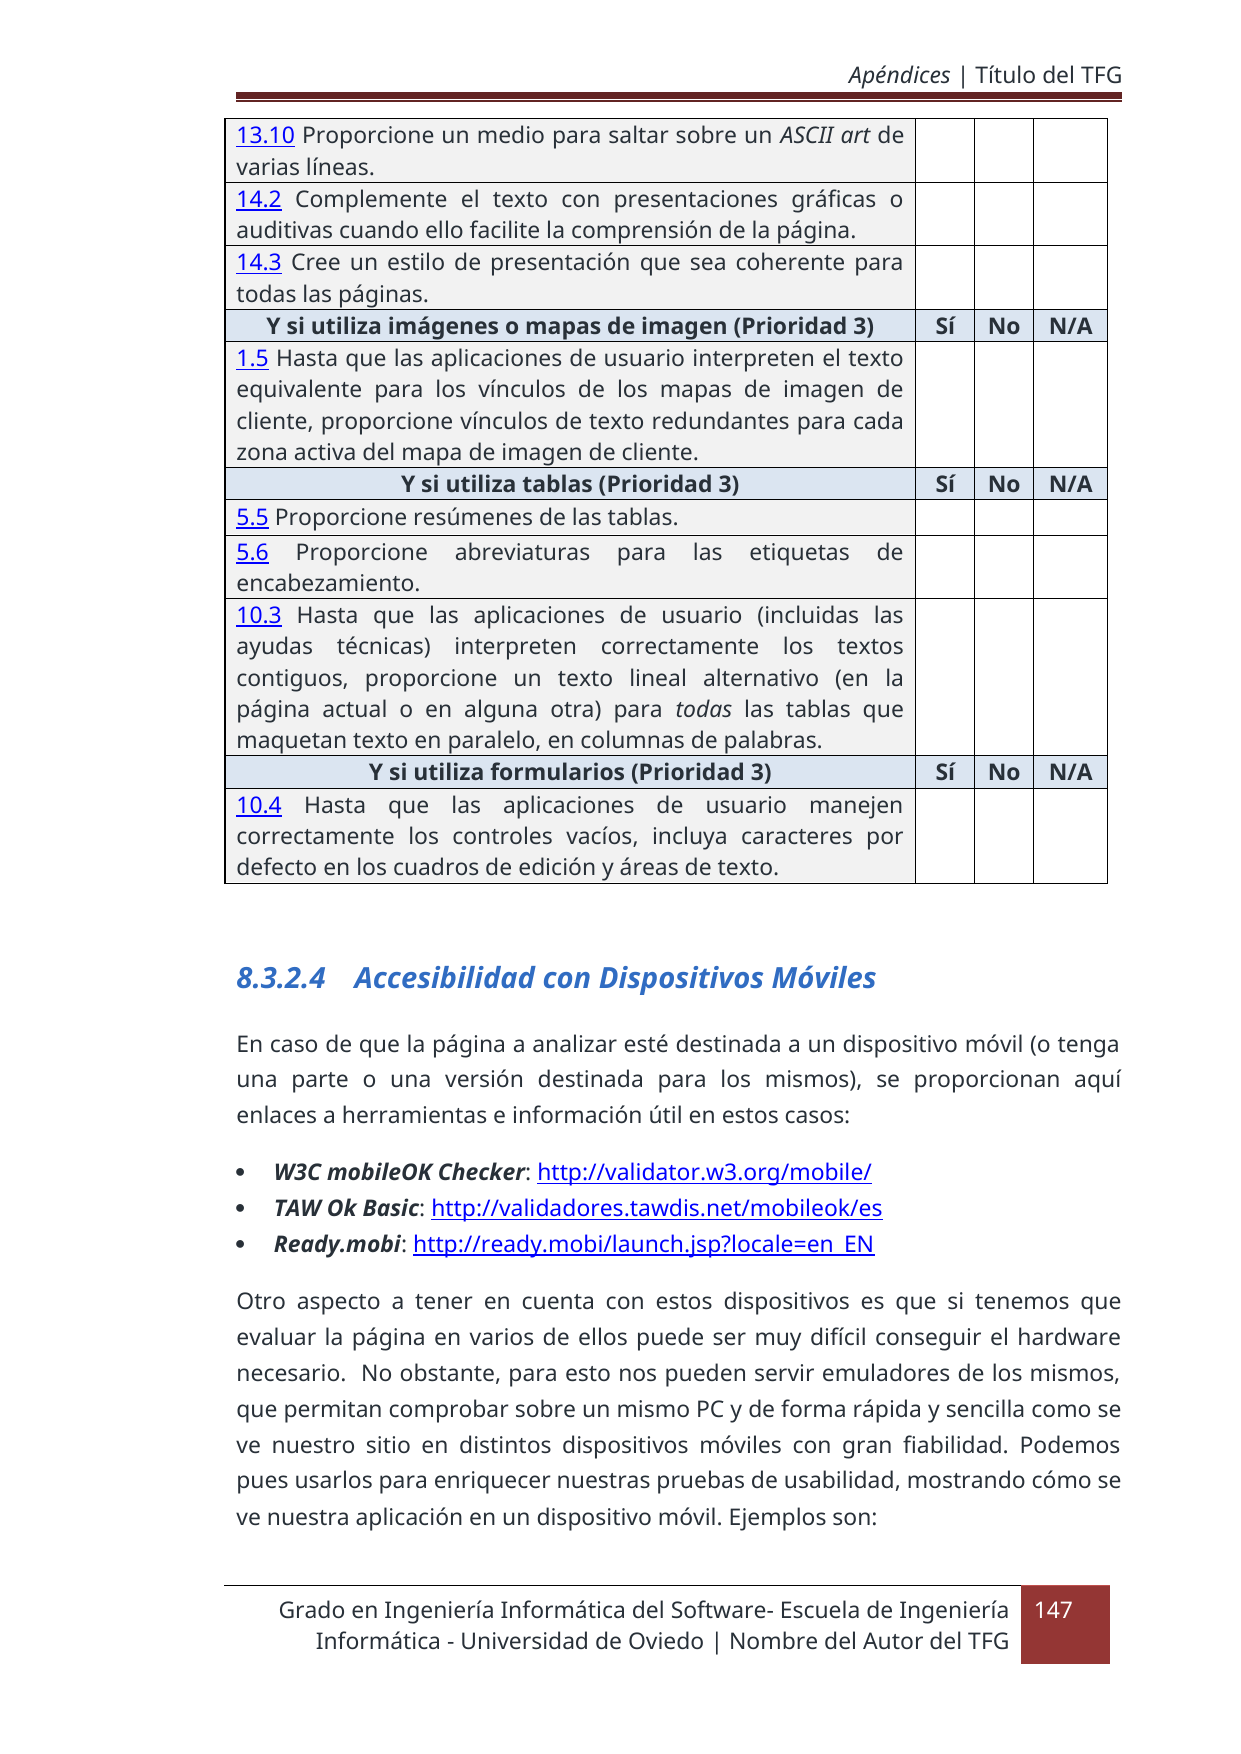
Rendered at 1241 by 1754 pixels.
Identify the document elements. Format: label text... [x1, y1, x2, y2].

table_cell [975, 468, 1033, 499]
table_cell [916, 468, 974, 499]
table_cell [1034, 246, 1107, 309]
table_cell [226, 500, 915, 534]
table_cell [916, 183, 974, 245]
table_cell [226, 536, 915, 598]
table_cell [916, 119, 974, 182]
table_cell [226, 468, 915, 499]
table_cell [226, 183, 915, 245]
list Ready.mobi: http://ready.mobi/launch.jsp?locale=en_EN [236, 1228, 1122, 1259]
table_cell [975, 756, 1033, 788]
text En caso de que la página a analizar esté destinada a un dispositivo móvil (o tenga una parte o una versión destinada para los mismos), se proporcionan aquí enlaces a herramientas e información útil en estos casos: [236, 1027, 1122, 1131]
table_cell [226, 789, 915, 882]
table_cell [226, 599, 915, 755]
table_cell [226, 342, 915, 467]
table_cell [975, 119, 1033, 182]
subtitle Accesibilidad con Dispositivos Móviles [236, 957, 1122, 997]
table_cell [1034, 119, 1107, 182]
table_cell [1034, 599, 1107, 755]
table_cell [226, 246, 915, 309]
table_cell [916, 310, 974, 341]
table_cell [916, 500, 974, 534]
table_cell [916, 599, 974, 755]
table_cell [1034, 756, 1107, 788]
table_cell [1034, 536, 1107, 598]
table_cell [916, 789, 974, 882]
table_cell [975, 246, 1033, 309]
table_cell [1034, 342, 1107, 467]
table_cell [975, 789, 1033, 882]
list W3C mobileOK Checker: http://validator.w3.org/mobile/ [236, 1156, 1122, 1187]
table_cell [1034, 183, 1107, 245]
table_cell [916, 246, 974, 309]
list TAW Ok Basic: http://validadores.tawdis.net/mobileok/es [236, 1192, 1122, 1223]
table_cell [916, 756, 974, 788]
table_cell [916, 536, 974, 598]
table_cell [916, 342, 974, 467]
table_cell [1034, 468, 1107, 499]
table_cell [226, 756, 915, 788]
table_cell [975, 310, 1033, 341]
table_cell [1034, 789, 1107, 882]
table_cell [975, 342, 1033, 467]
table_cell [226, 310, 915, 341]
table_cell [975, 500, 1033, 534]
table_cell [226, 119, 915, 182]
text Otro aspecto a tener en cuenta con estos dispositivos es que si tenemos que evaluar la página en varios de ellos puede ser muy difícil conseguir el hardware necesario. No obstante, para esto nos pueden servir emuladores de los mismos, que permitan comprobar sobre un mismo PC y de forma rápida y sencilla como se ve nuestro sitio en distintos dispositivos móviles con gran fiabilidad. Podemos pues usarlos para enriquecer nuestras pruebas de usabilidad, mostrando cómo se ve nuestra aplicación en un dispositivo móvil. Ejemplos son: [236, 1285, 1122, 1532]
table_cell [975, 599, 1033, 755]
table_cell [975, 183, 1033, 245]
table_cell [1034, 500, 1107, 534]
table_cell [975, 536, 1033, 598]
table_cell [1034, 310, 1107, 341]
